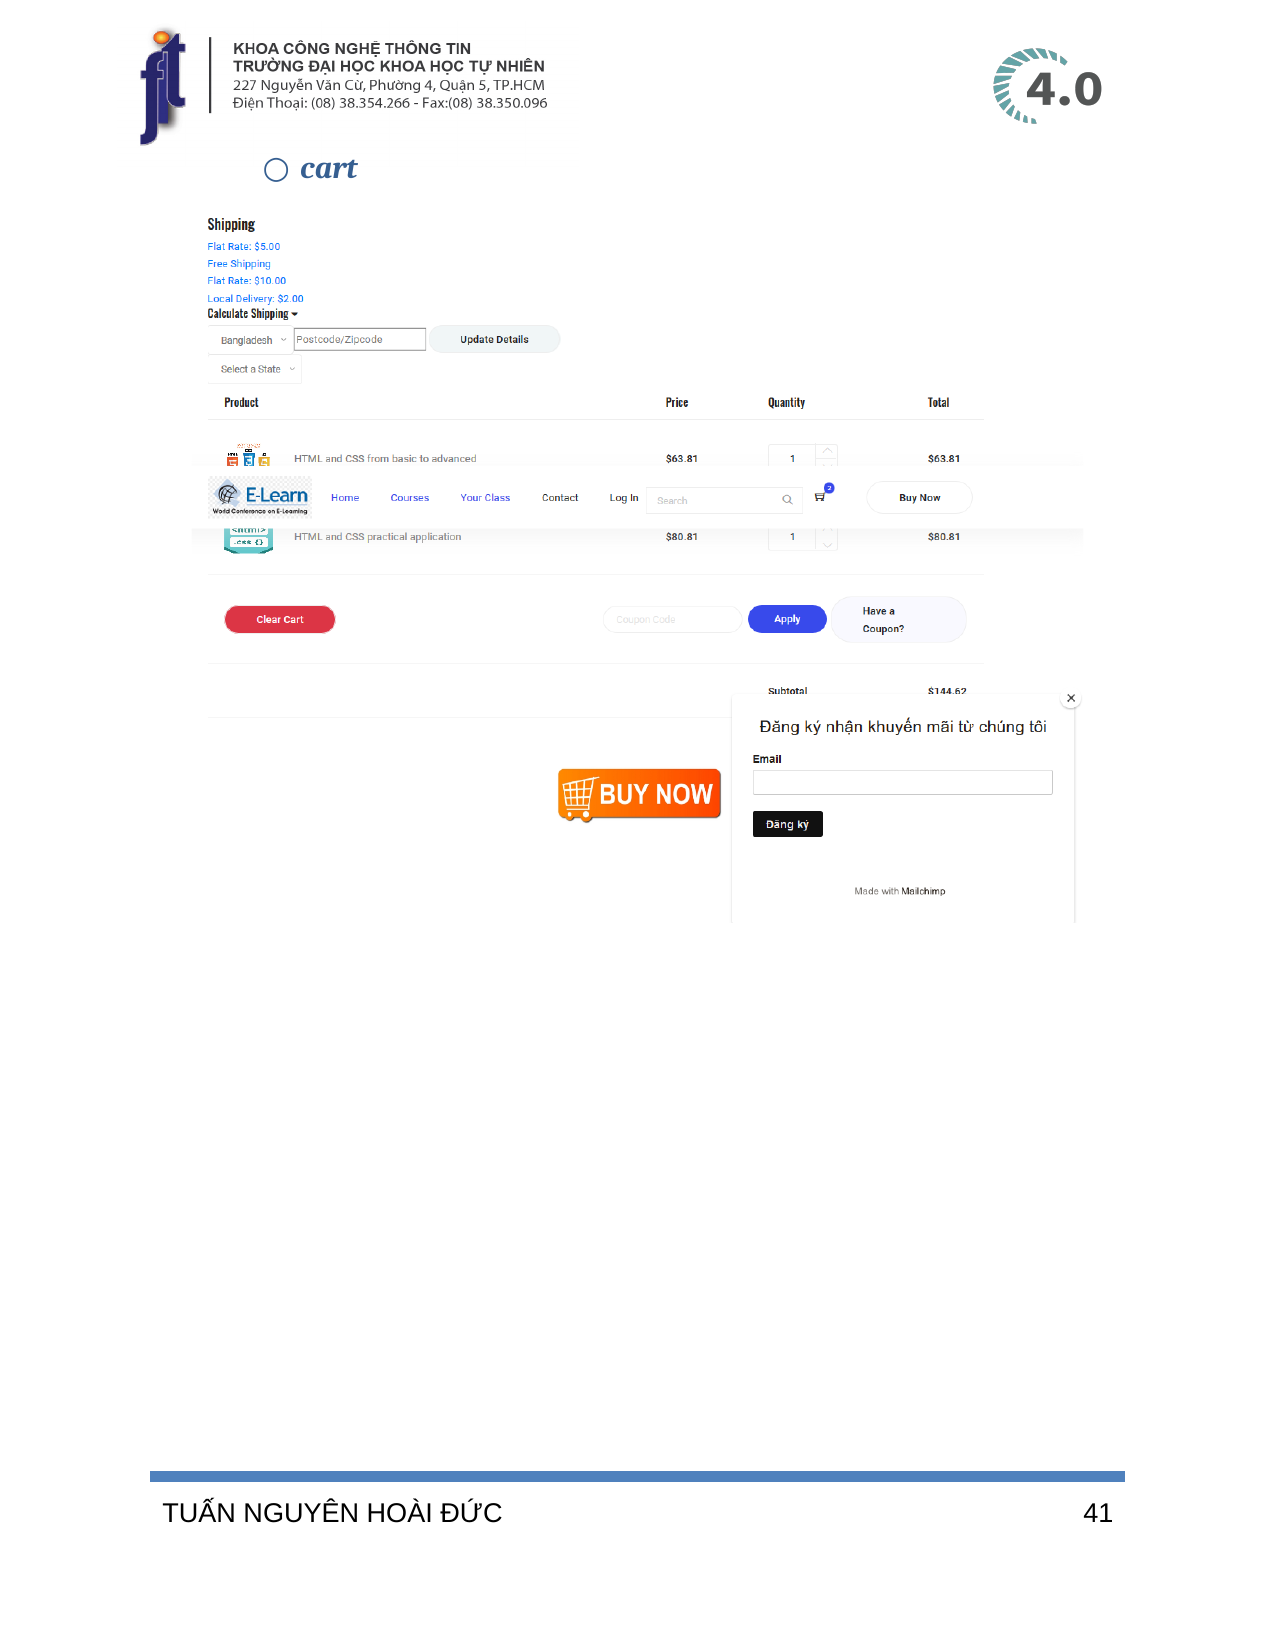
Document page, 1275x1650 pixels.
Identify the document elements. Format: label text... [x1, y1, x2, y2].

picture [985, 41, 1108, 127]
subtitle cart [262, 150, 1125, 186]
picture [191, 195, 1084, 923]
picture [117, 21, 580, 167]
